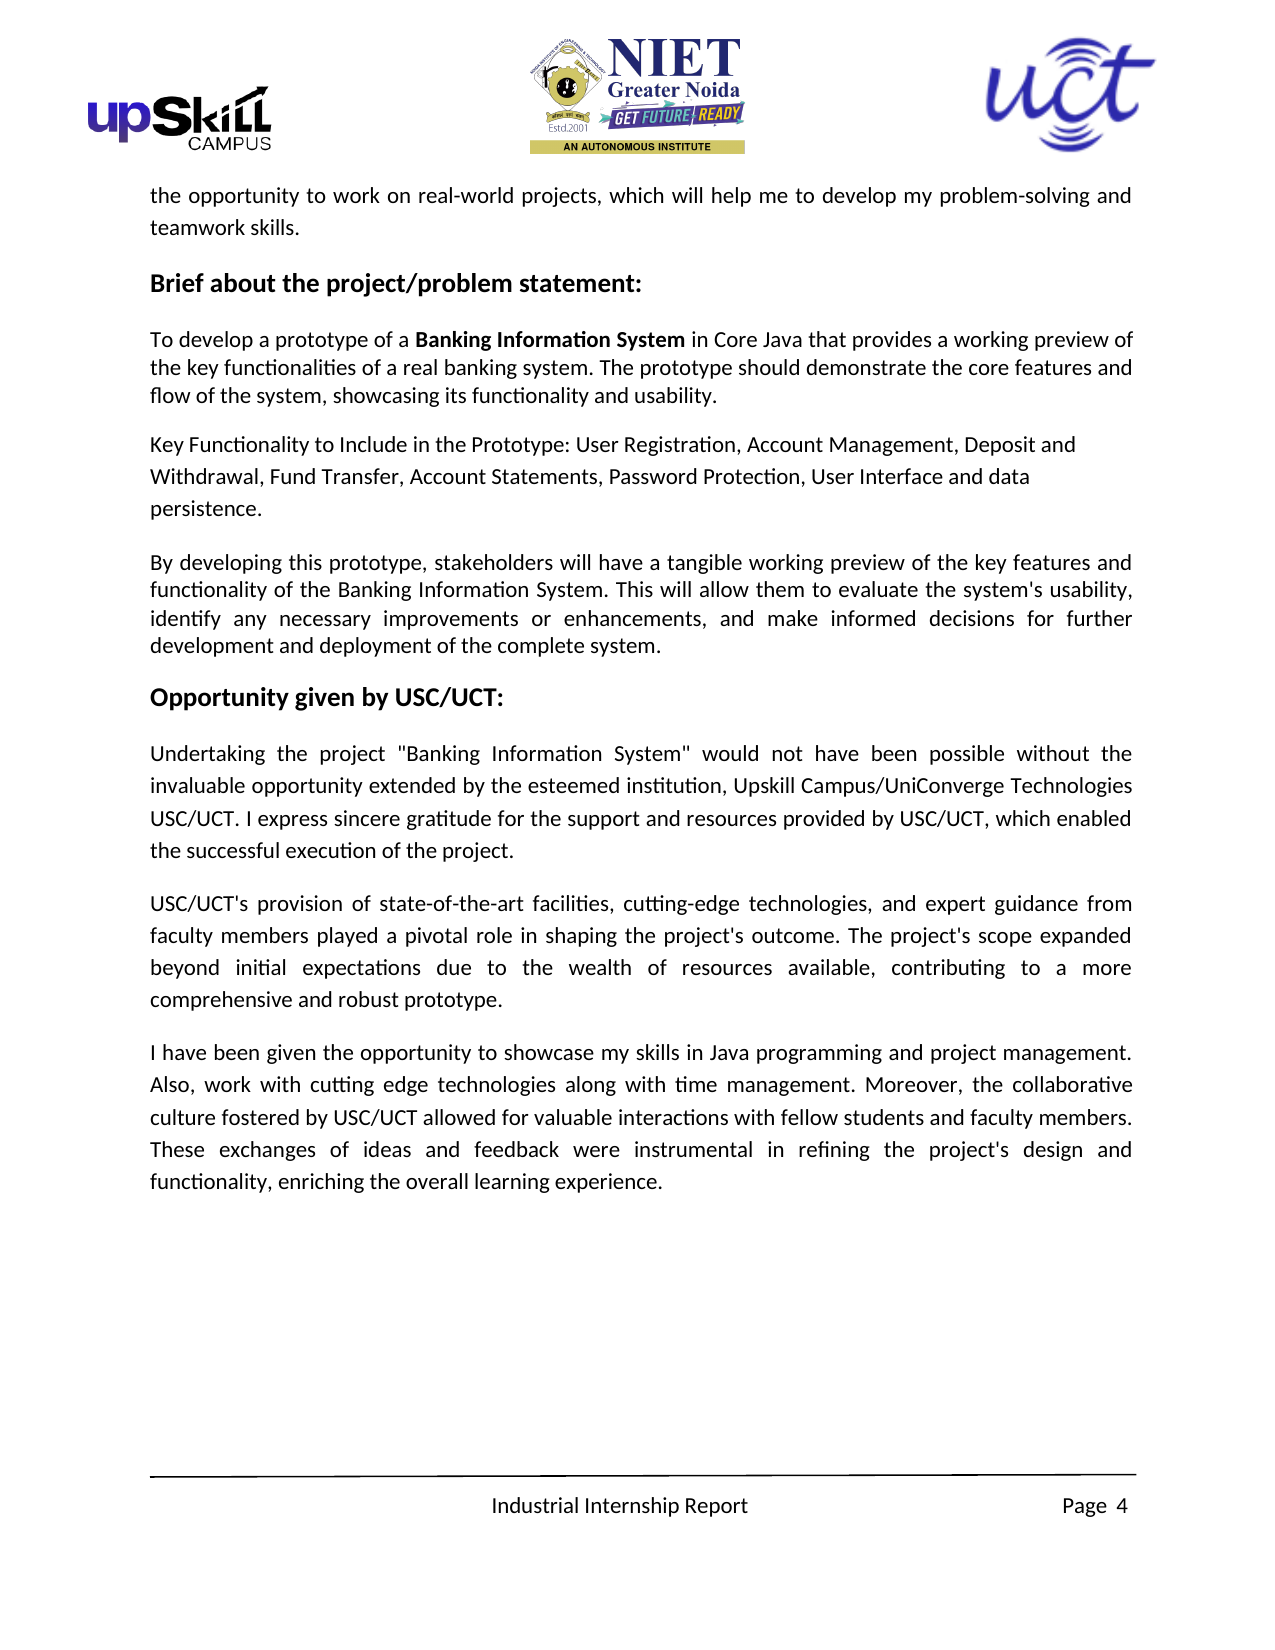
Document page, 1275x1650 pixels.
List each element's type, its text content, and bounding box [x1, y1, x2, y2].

text By developing this prototype, stakeholders will have a tangible working preview of the key features and functionality of the Banking Information System. This will allow them to evaluate the system's usability, identify any necessary improvements or enhancements, and make informed decisions for further development and deployment of the complete system. [150, 548, 1134, 660]
text Brief about the project/problem statement: [150, 267, 1134, 299]
text I have been given the opportunity to showcase my skills in Java programming and project management. Also, work with cutting edge technologies along with time management. Moreover, the collaborative culture fostered by USC/UCT allowed for valuable interactions with fellow students and faculty members. These exchanges of ideas and feedback were instrumental in refining the project's design and functionality, enriching the overall learning experience. [150, 1038, 1134, 1195]
text To develop a prototype of a Banking Information System in Core Java that provides a working preview of the key functionalities of a real banking system. The prototype should demonstrate the core features and flow of the system, showcasing its functionality and usability. [150, 325, 1134, 409]
picture [56, 73, 303, 154]
picture [983, 28, 1162, 154]
text Opportunity given by USC/UCT: [150, 681, 1134, 713]
picture [530, 39, 746, 154]
text Undertaking the project "Banking Information System" would not have been possible without the invaluable opportunity extended by the esteemed institution, Upskill Campus/UniConverge Technologies USC/UCT. I express sincere gratitude for the support and resources provided by USC/UCT, which enabled the successful execution of the project. [150, 739, 1134, 864]
text Key Functionality to Include in the Prototype: User Registration, Account Management, Deposit and Withdrawal, Fund Transfer, Account Statements, Password Protection, User Interface and data persistence. [150, 430, 1133, 523]
text USC/UCT's provision of state-of-the-art facilities, cutting-edge technologies, and expert guidance from faculty members played a pivotal role in shaping the project's outcome. The project's scope expanded beyond initial expectations due to the wealth of resources available, contributing to a more comprehensive and robust prototype. [150, 889, 1134, 1013]
